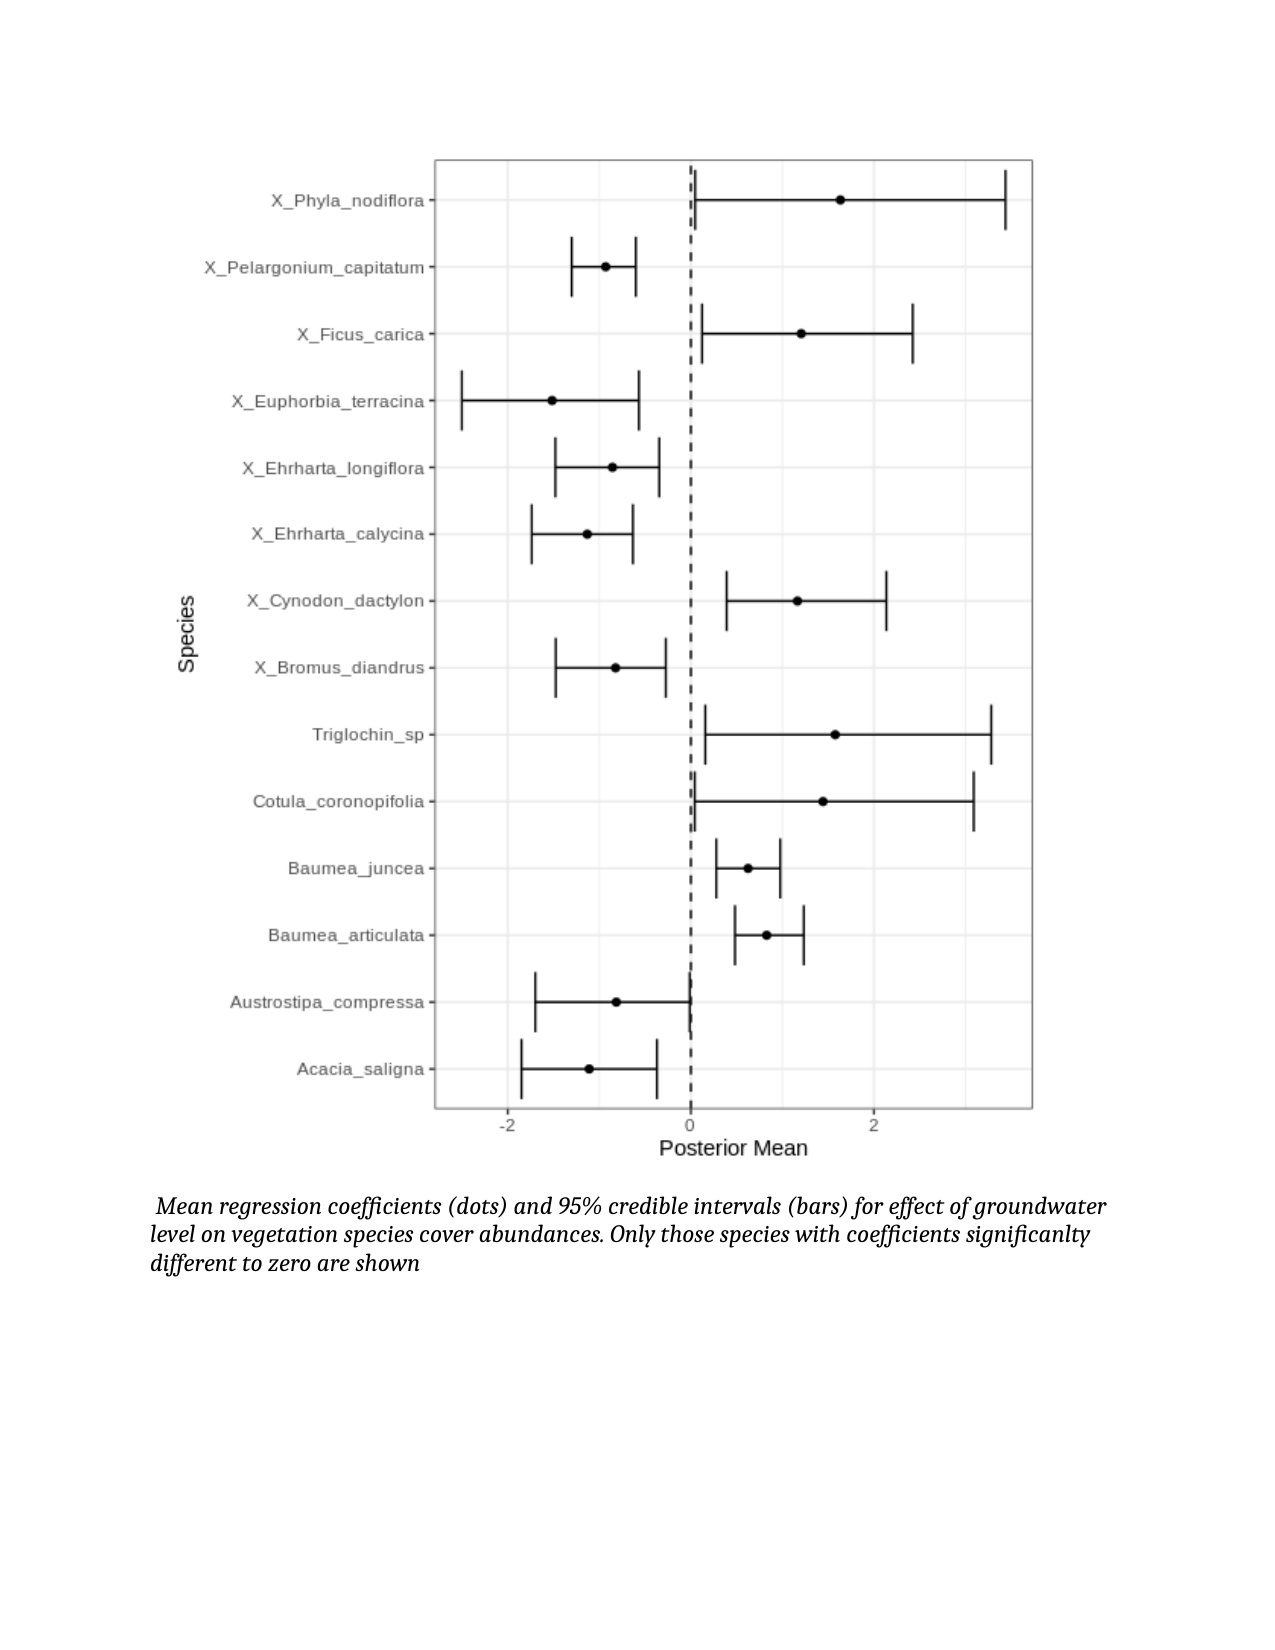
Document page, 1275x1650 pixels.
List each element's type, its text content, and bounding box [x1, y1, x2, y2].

picture [168, 150, 1044, 1171]
text Mean regression coefficients (dots) and 95% credible intervals (bars) for effect of groundwater level on vegetation species cover abundances. Only those species with coefficients significanlty different to zero are shown [150, 1192, 1125, 1278]
